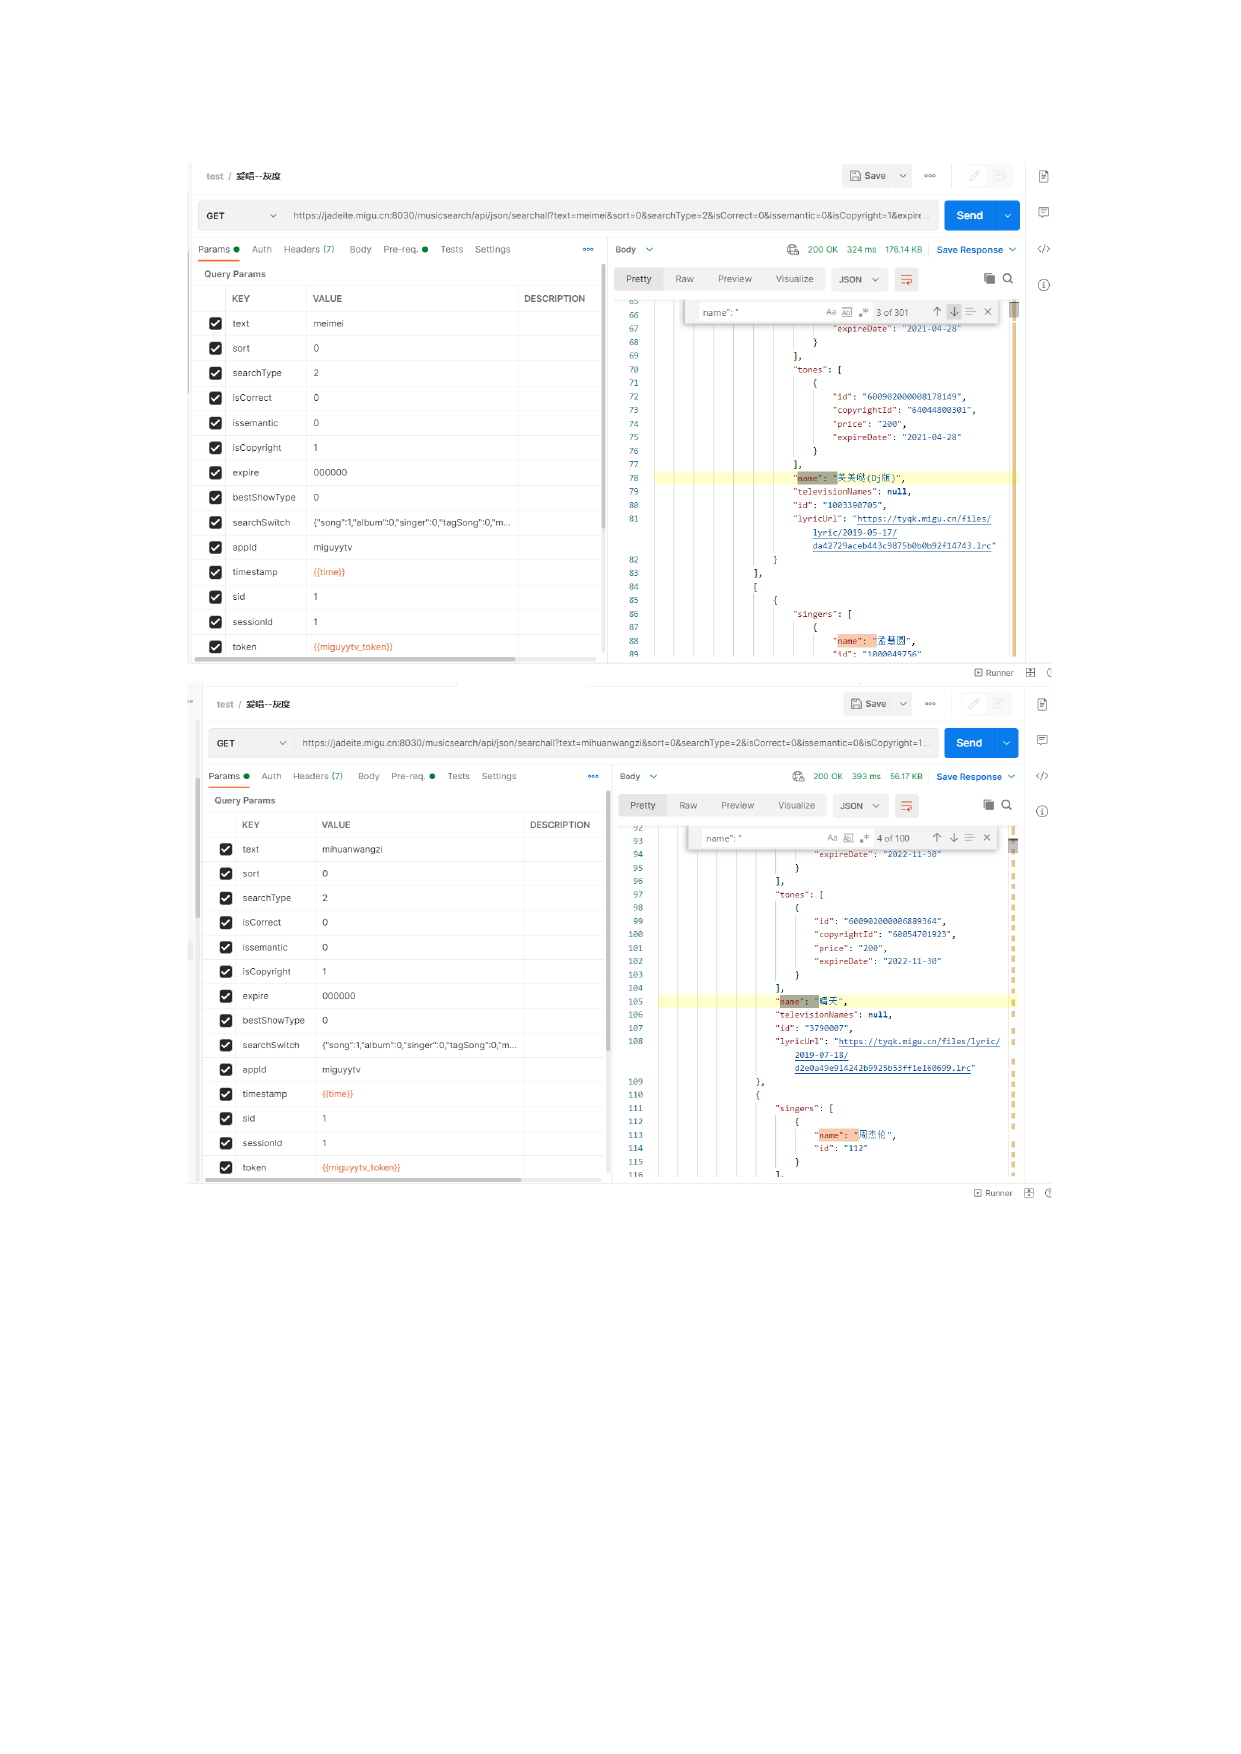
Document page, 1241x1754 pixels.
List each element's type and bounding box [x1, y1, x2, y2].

picture [187, 682, 1052, 1200]
picture [187, 162, 1052, 678]
